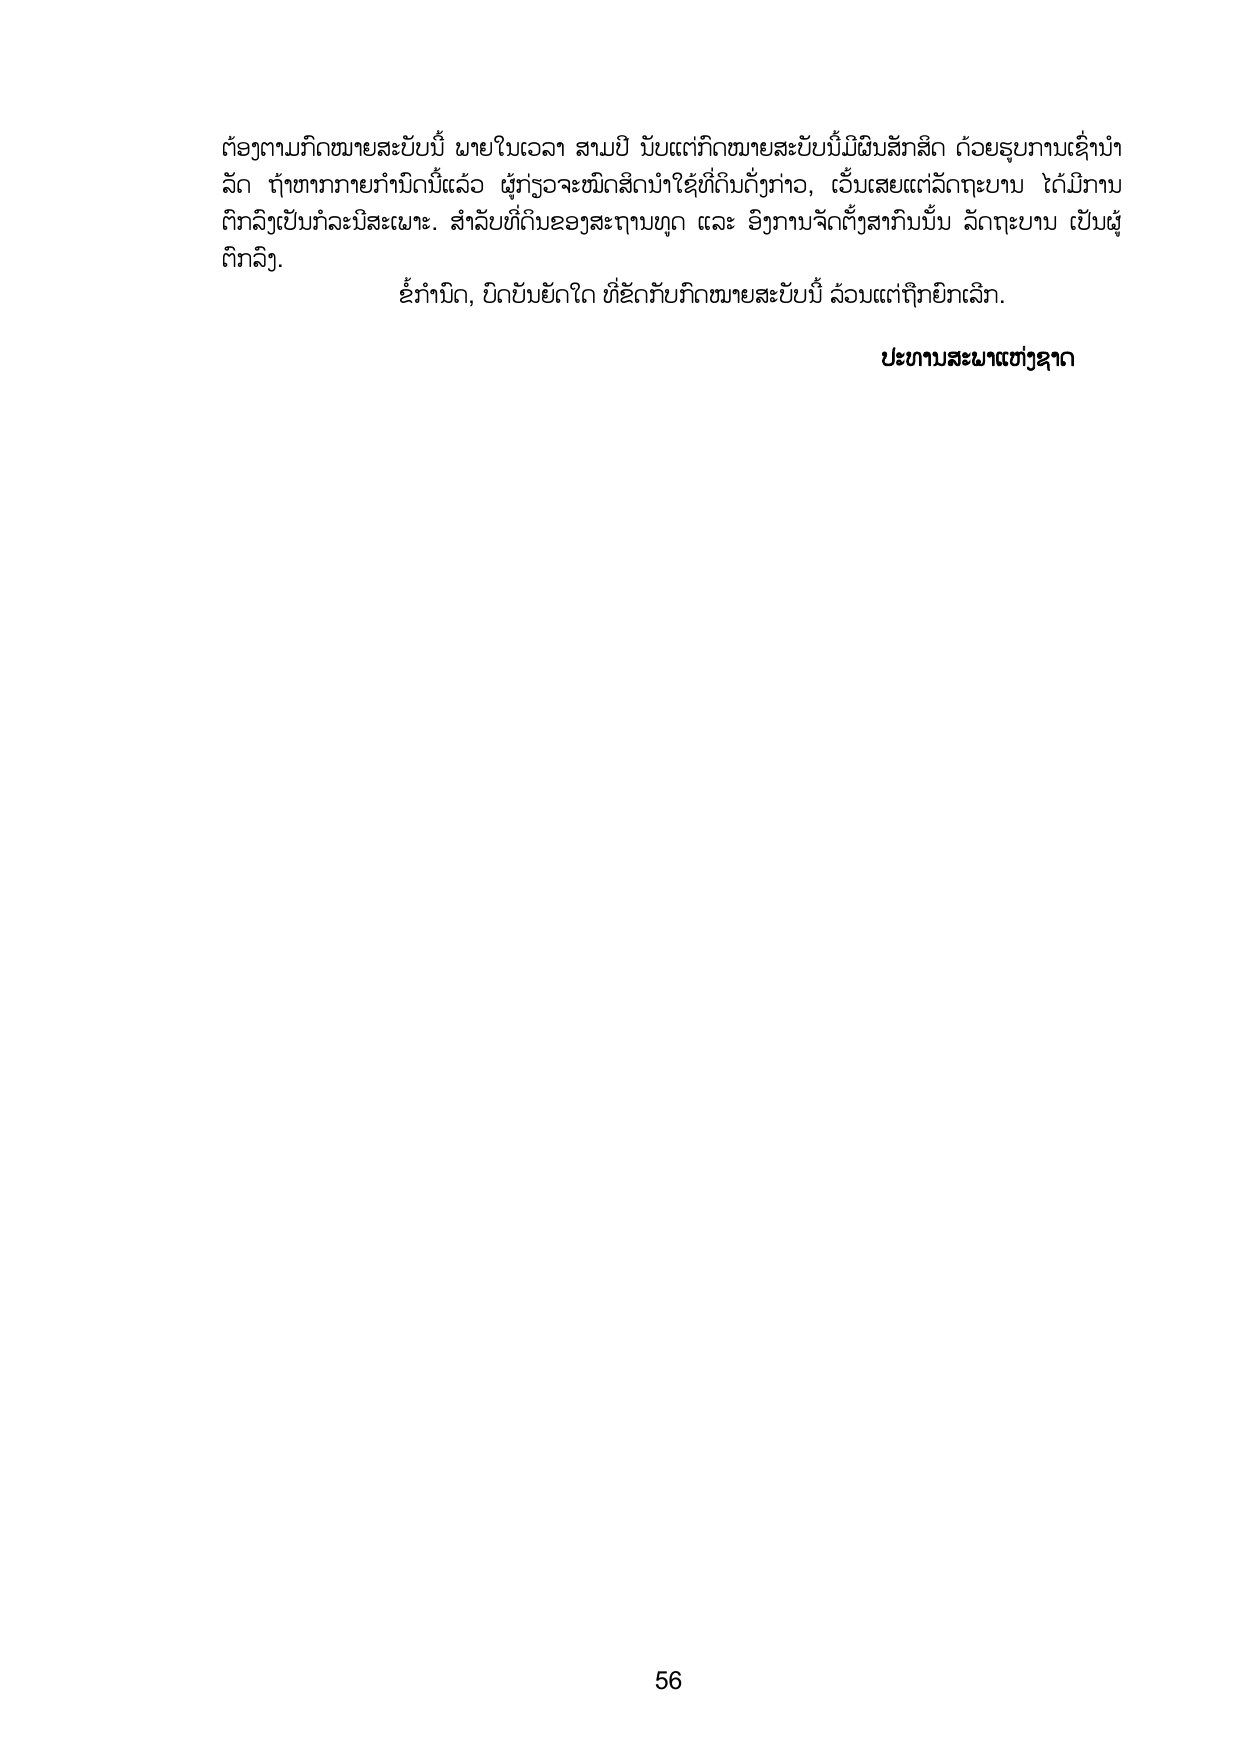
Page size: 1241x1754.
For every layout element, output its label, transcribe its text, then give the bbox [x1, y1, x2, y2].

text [222, 130, 1122, 277]
text ຂໍ້​ກຳ​ນົດ, ​ບົດ​ບັນ​ຍັດໃດ​ ທີ່​ຂັດ​ກັບ​ກົດ​ໝາຍ​ສະ​ບັບ​ນີ້ ລ້ວນ​ແຕ່​ຖືກ​ຍົກ​ເລີກ. [222, 277, 1122, 314]
text ປະ​ທານ​ສະ​ພາ​ແຫ່ງ​ຊາດ [177, 339, 1122, 376]
